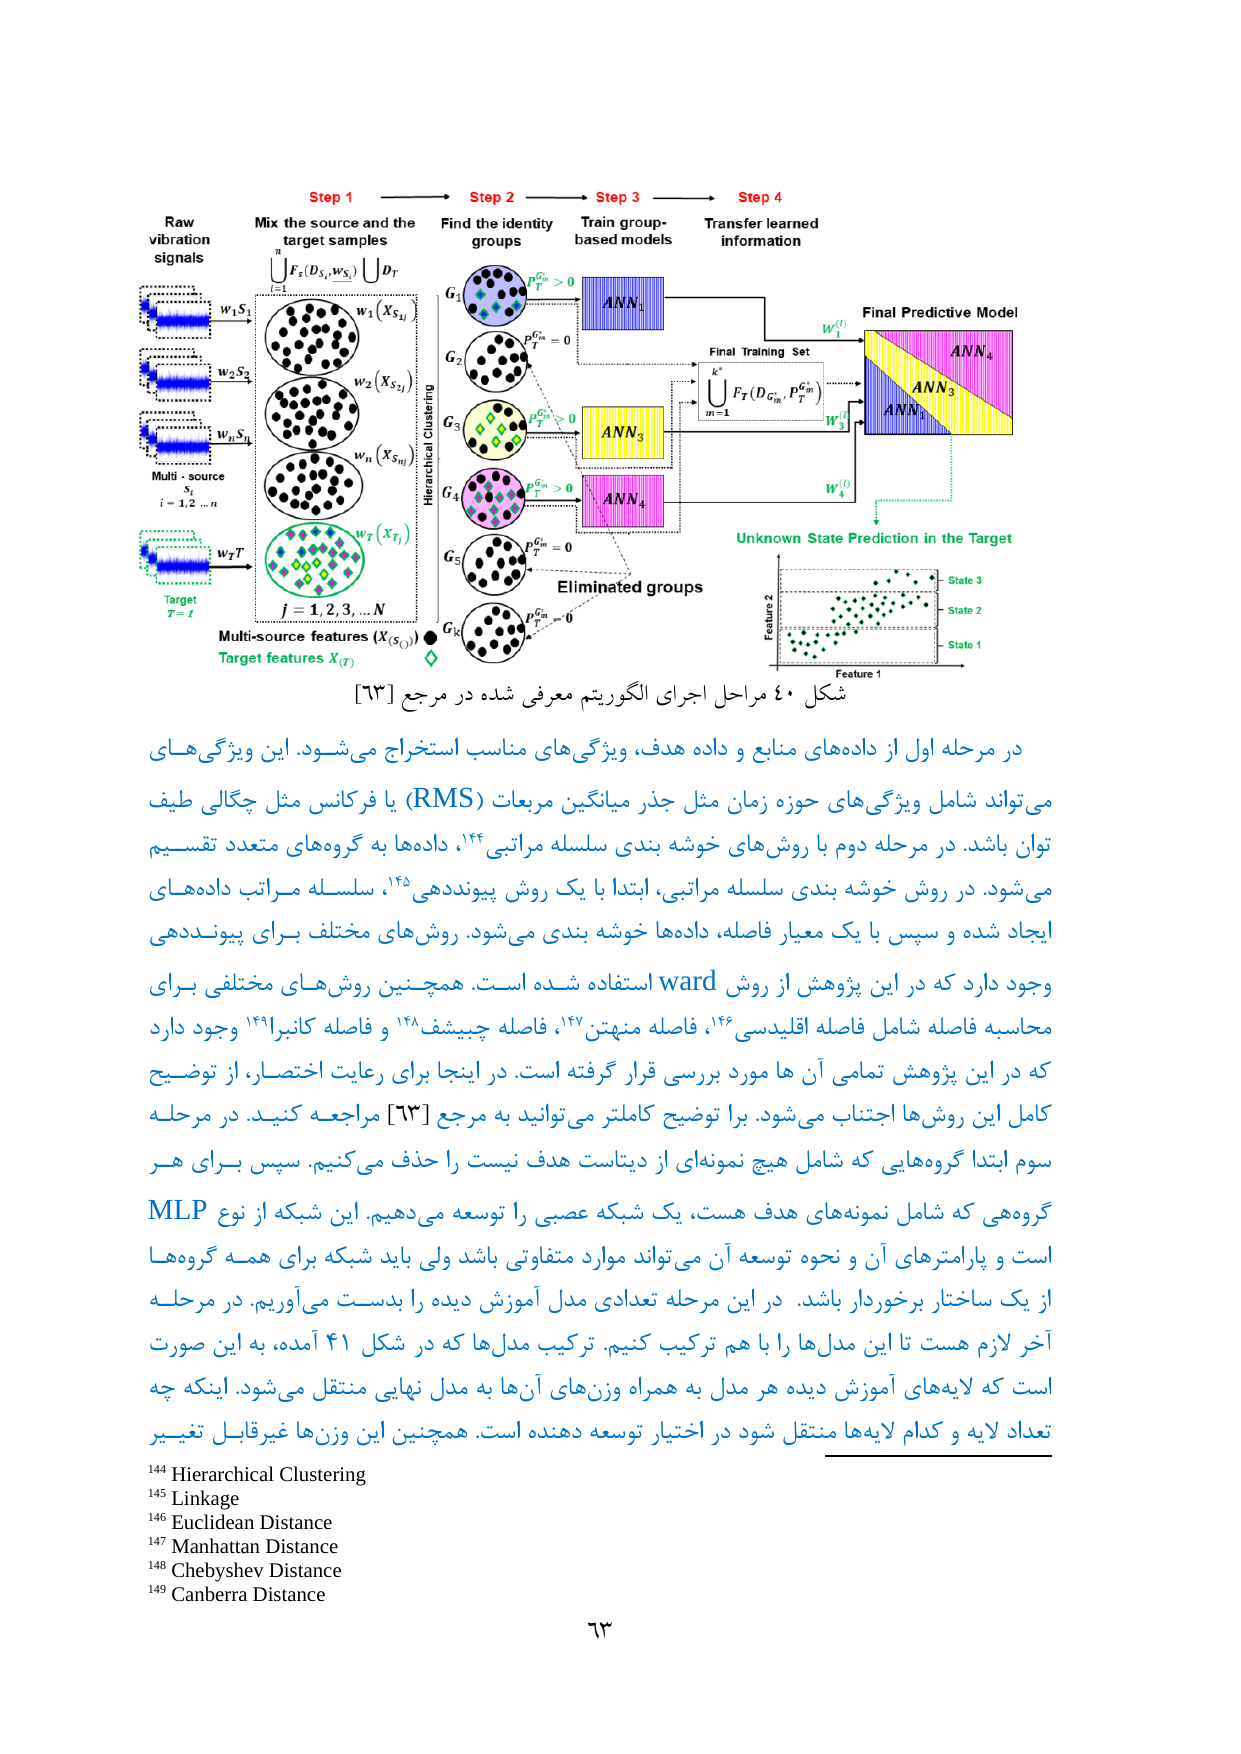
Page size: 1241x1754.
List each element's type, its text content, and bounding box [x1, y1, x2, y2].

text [148, 736, 1051, 1448]
picture [123, 177, 1028, 685]
text شکل 40 مراحل اجرای الگوریتم معرفی شده در مرجع [148, 684, 1051, 711]
